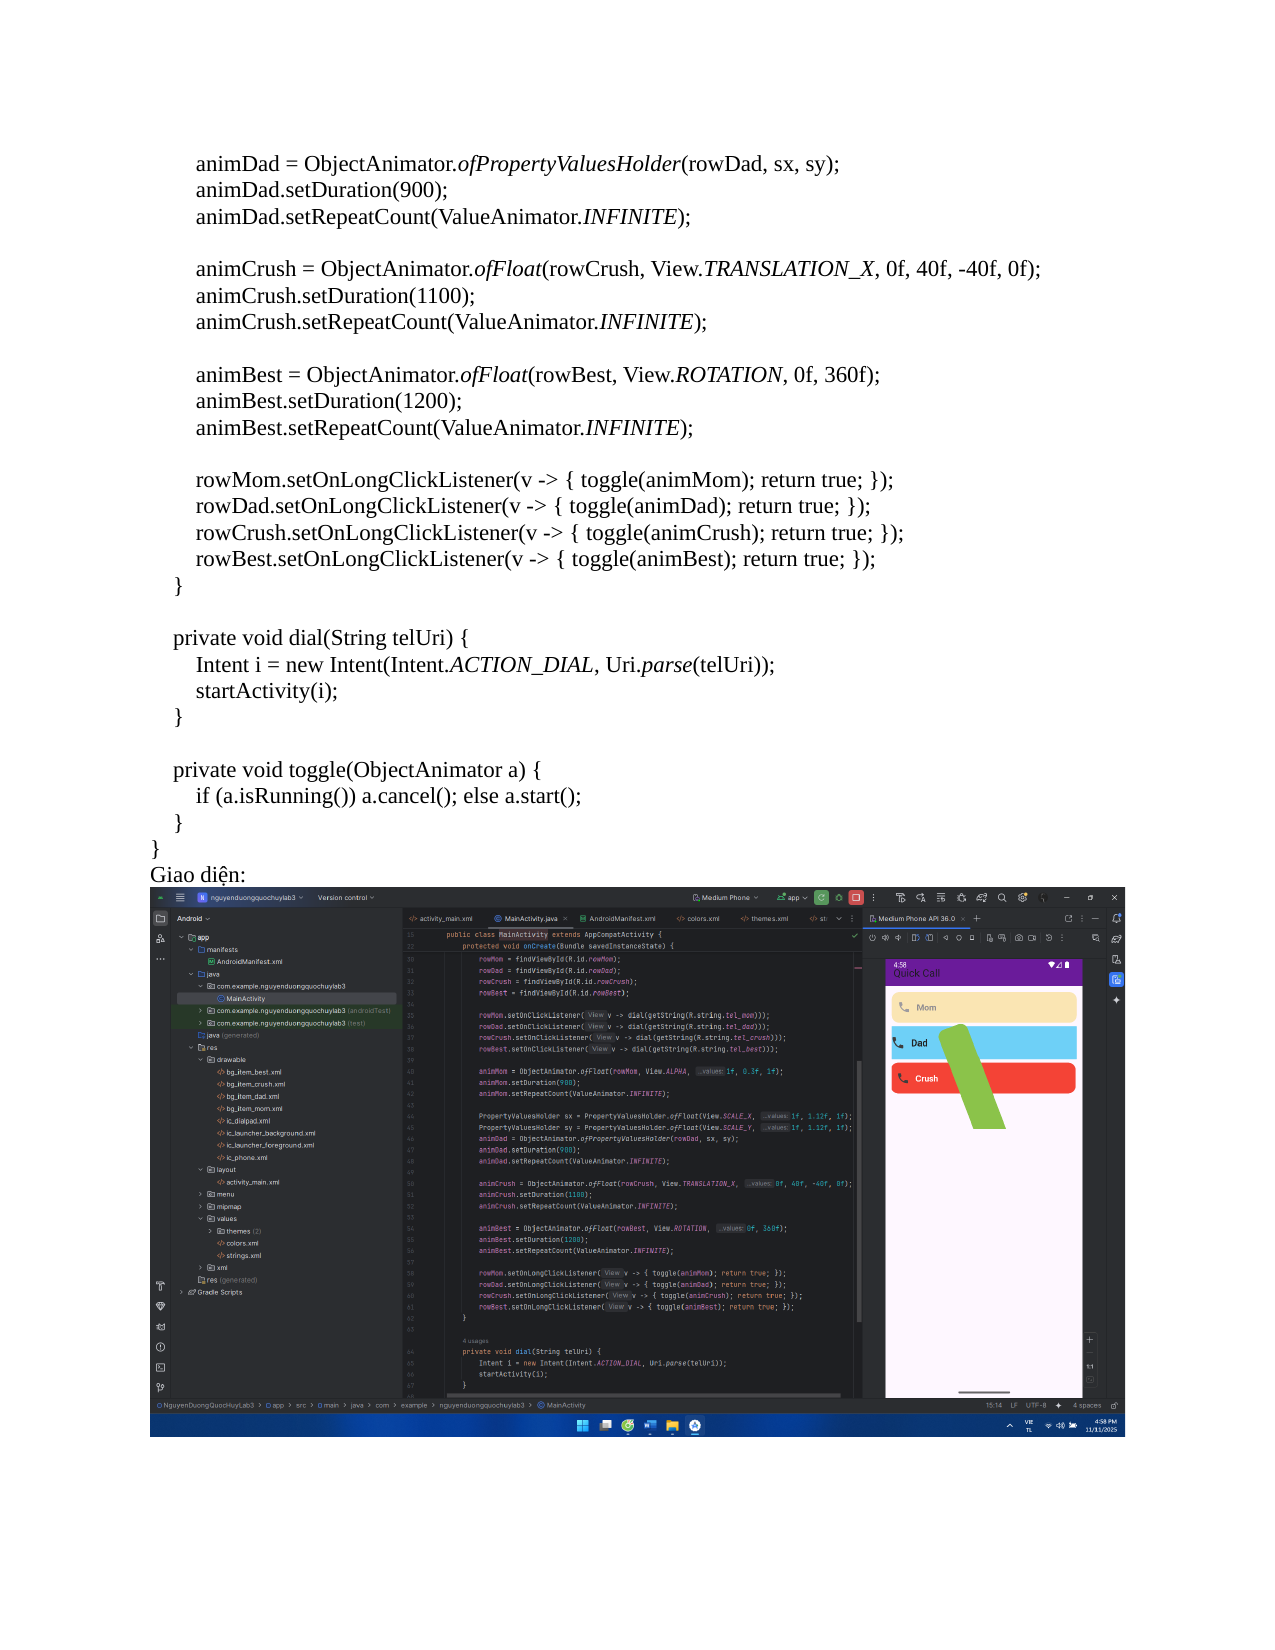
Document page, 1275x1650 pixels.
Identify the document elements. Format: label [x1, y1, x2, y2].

text [150, 150, 1125, 887]
picture [150, 887, 1125, 1437]
